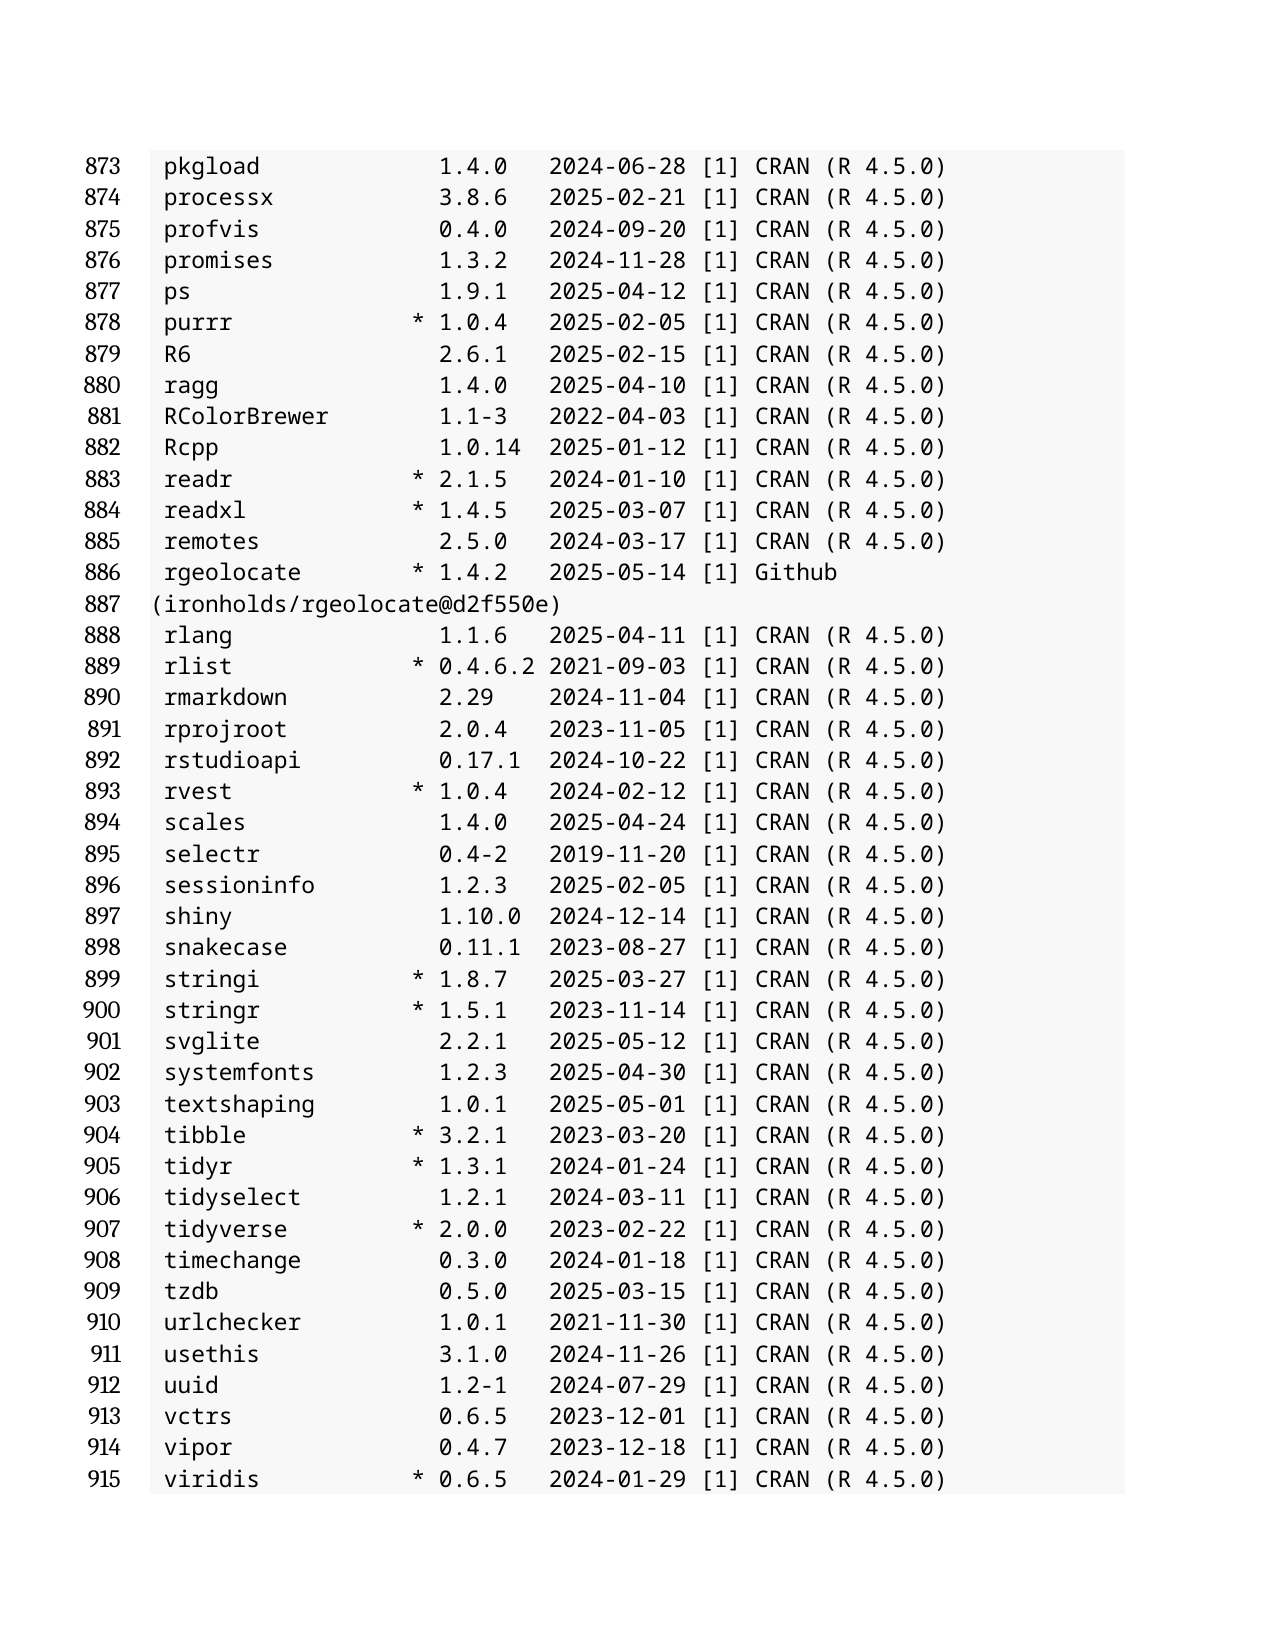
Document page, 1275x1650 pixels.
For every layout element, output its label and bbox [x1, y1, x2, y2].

text [150, 150, 1125, 1494]
